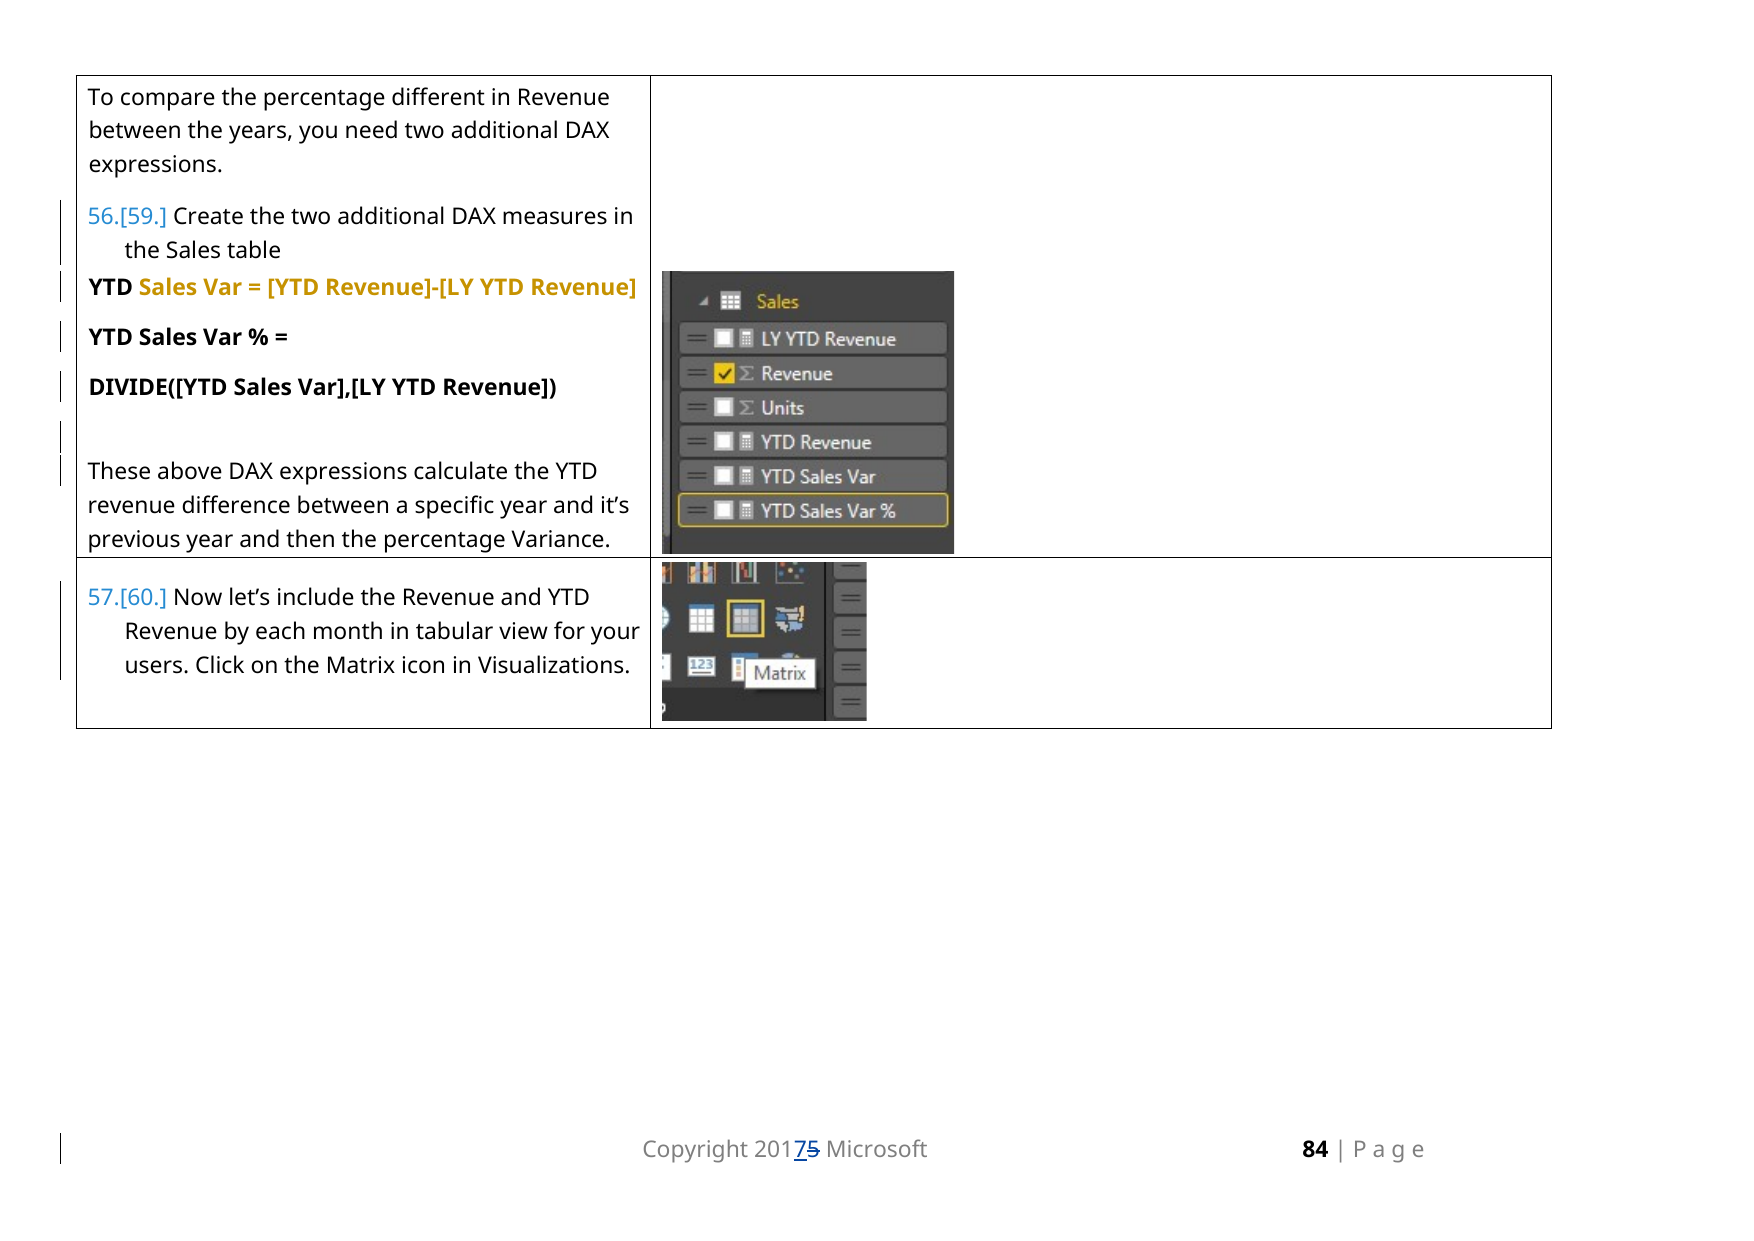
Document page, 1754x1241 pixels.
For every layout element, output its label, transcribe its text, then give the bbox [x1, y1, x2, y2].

table_cell [651, 558, 1551, 728]
picture [662, 271, 955, 554]
table_header [651, 76, 1551, 557]
picture [662, 562, 867, 721]
table_header To compare the percentage different in Revenue between the years, you need two additional DAX expressions. Create the two additional DAX measures in the Sales table YTD Sales Var = [YTD Revenue]-[LY YTD Revenue] YTD Sales Var % = DIVIDE([YTD Sales Var],[LY YTD Revenue]) These above DAX expressions calculate the YTD revenue difference between a specific year and it’s previous year and then the percentage Variance. [77, 76, 650, 557]
table_cell Now let’s include the Revenue and YTD Revenue by each month in tabular view for your users. Click on the Matrix icon in Visualizations. [77, 558, 650, 728]
